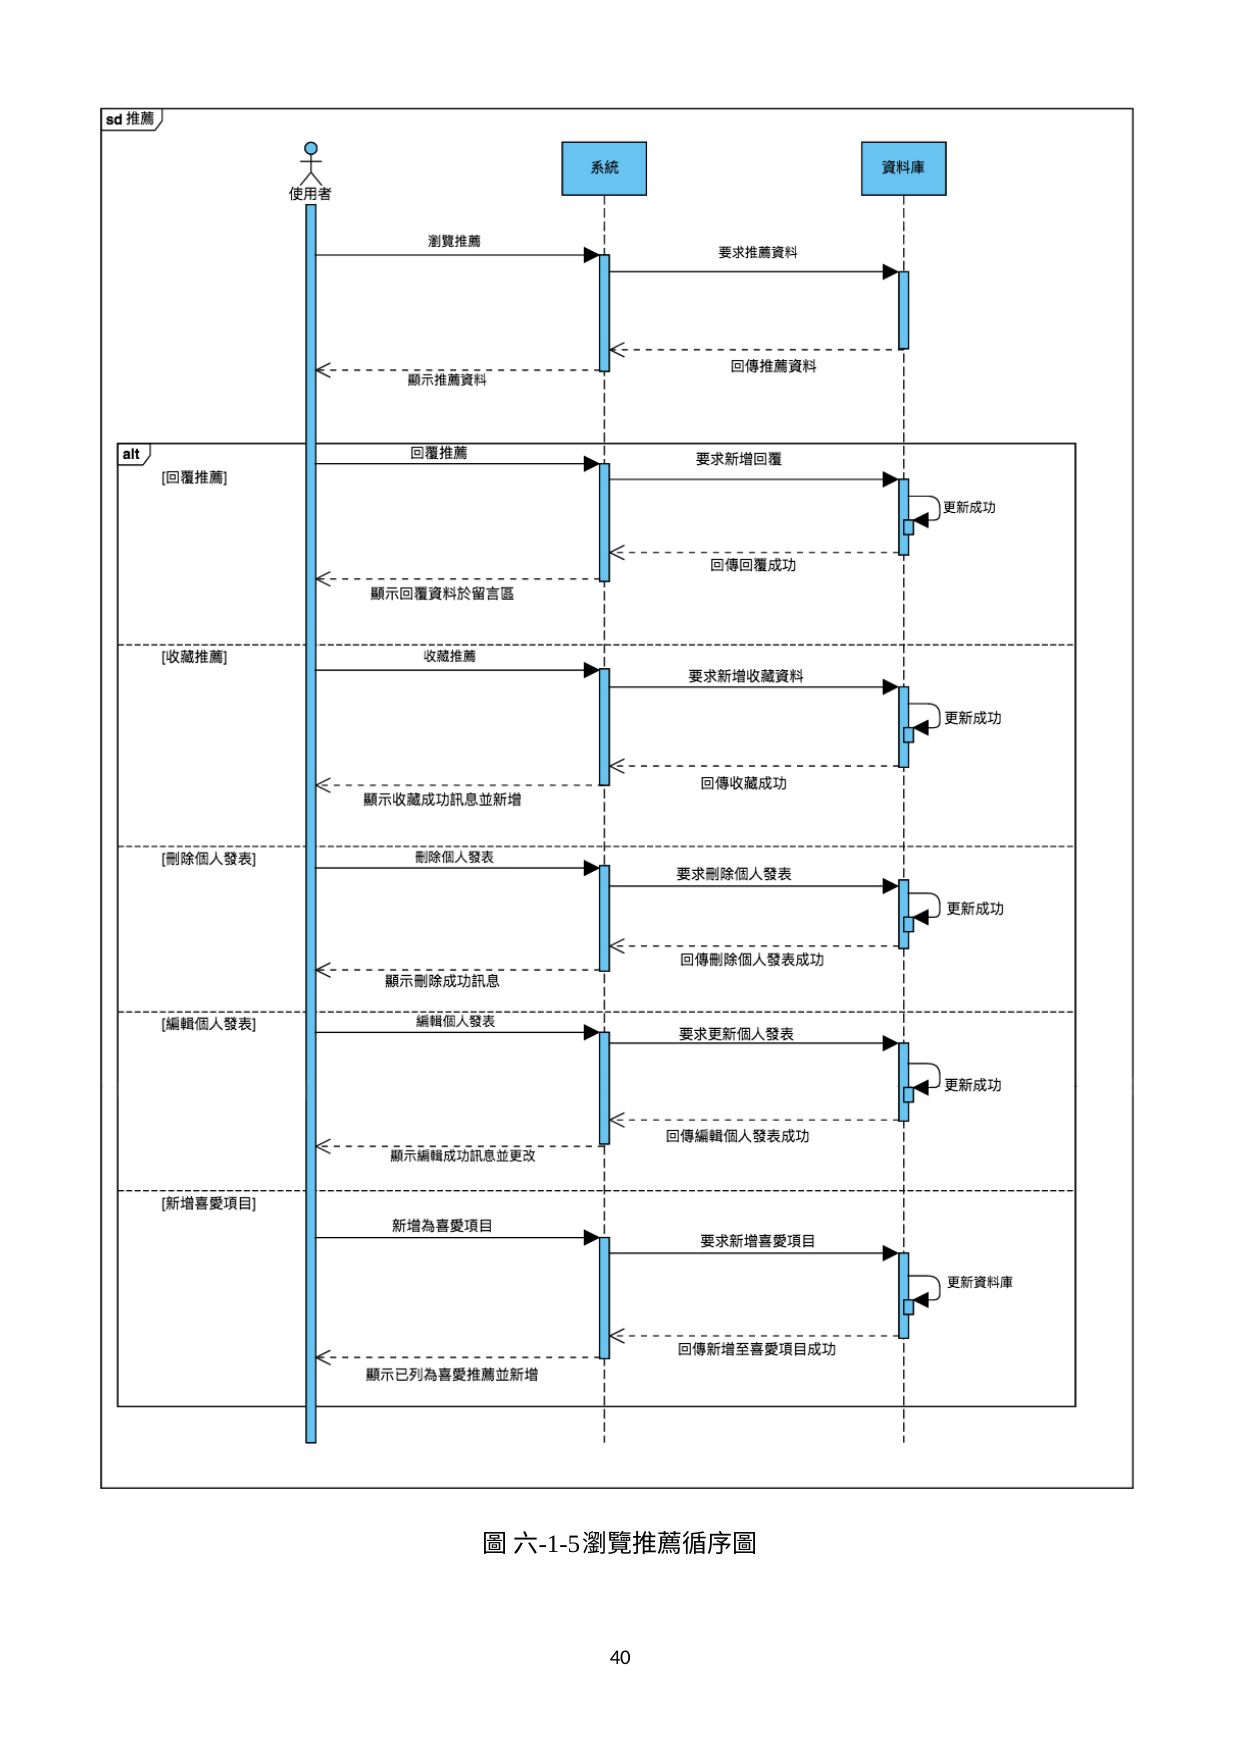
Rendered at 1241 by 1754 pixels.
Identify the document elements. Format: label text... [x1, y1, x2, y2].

picture [88, 97, 1152, 1497]
text 瀏覽推薦循序圖 [89, 1523, 1152, 1560]
